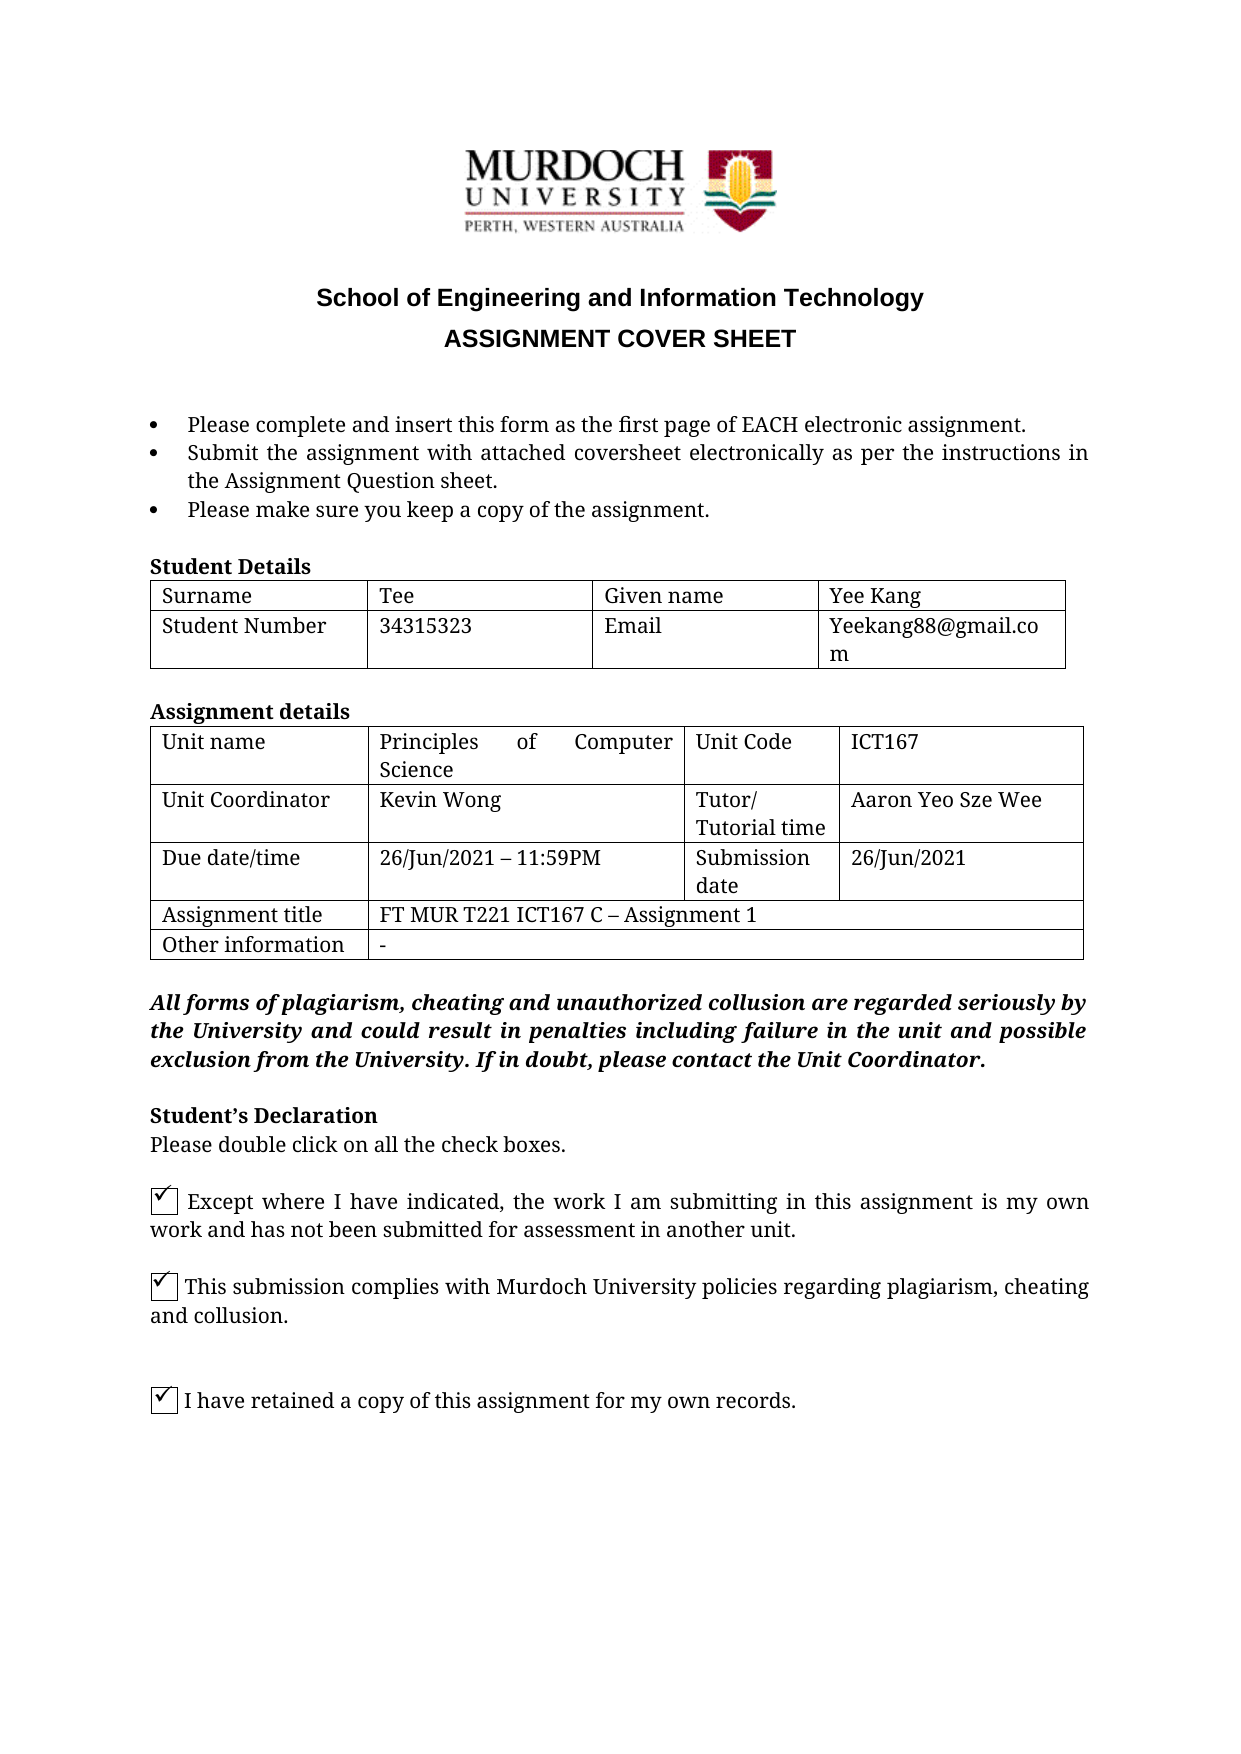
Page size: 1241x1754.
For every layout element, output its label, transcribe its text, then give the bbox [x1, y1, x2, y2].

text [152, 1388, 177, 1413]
table_header Given name [593, 581, 818, 610]
table_cell - [369, 930, 1083, 958]
list Please complete and insert this form as the first page of EACH electronic assignment. [150, 410, 1090, 438]
table_cell Student Number [151, 611, 367, 668]
table_header Surname [151, 581, 367, 610]
table_cell Due date/time [151, 843, 368, 899]
table_header Unit Code [685, 727, 839, 784]
table_cell FT MUR T221 ICT167 C – Assignment 1 [369, 901, 1083, 929]
picture [463, 150, 777, 235]
text Please double click on all the check boxes. [150, 1130, 1090, 1158]
table_cell 34315323 [368, 611, 592, 668]
text All forms of plagiarism, cheating and unauthorized collusion are regarded seriously by the University and could result in penalties including failure in the unit and possible exclusion from the University. If in doubt, please contact the Unit Coordinator. [150, 988, 1090, 1073]
table_cell Kevin Wong [369, 785, 684, 842]
list Submit the assignment with attached coversheet electronically as per the instructions in the Assignment Question sheet. [150, 438, 1090, 495]
text Except where I have indicated, the work I am submitting in this assignment is my own work and has not been submitted for assessment in another unit. [150, 1187, 1090, 1244]
table_cell Unit Coordinator [151, 785, 368, 842]
table_cell Other information [151, 930, 368, 958]
list Please make sure you keep a copy of the assignment. [150, 495, 1090, 523]
text This submission complies with Murdoch University policies regarding plagiarism, cheating and collusion. [150, 1272, 1090, 1329]
table_header ICT167 [840, 727, 1083, 784]
text Student Details [150, 552, 1090, 580]
table_cell Submission date [685, 843, 839, 899]
table_header Unit name [151, 727, 368, 784]
text School of Engineering and Information Technology [150, 283, 1090, 312]
table_cell 26/Jun/2021 – 11:59PM [369, 843, 684, 899]
table_header Tee [368, 581, 592, 610]
text I have retained a copy of this assignment for my own records. [172, 1386, 1090, 1414]
table_header Principles of Computer Science [369, 727, 684, 784]
table_cell Email [593, 611, 818, 668]
table_cell Assignment title [151, 901, 368, 929]
table_cell Yeekang88@gmail.com [819, 611, 1065, 668]
table_cell Tutor/Tutorial time [685, 785, 839, 842]
text ASSIGNMENT COVER SHEET [150, 324, 1090, 353]
table_cell 26/Jun/2021 [840, 843, 1083, 899]
text Student’s Declaration [150, 1102, 1090, 1130]
table_header Yee Kang [819, 581, 1065, 610]
table_cell Aaron Yeo Sze Wee [840, 785, 1083, 842]
text Assignment details [150, 697, 1090, 726]
